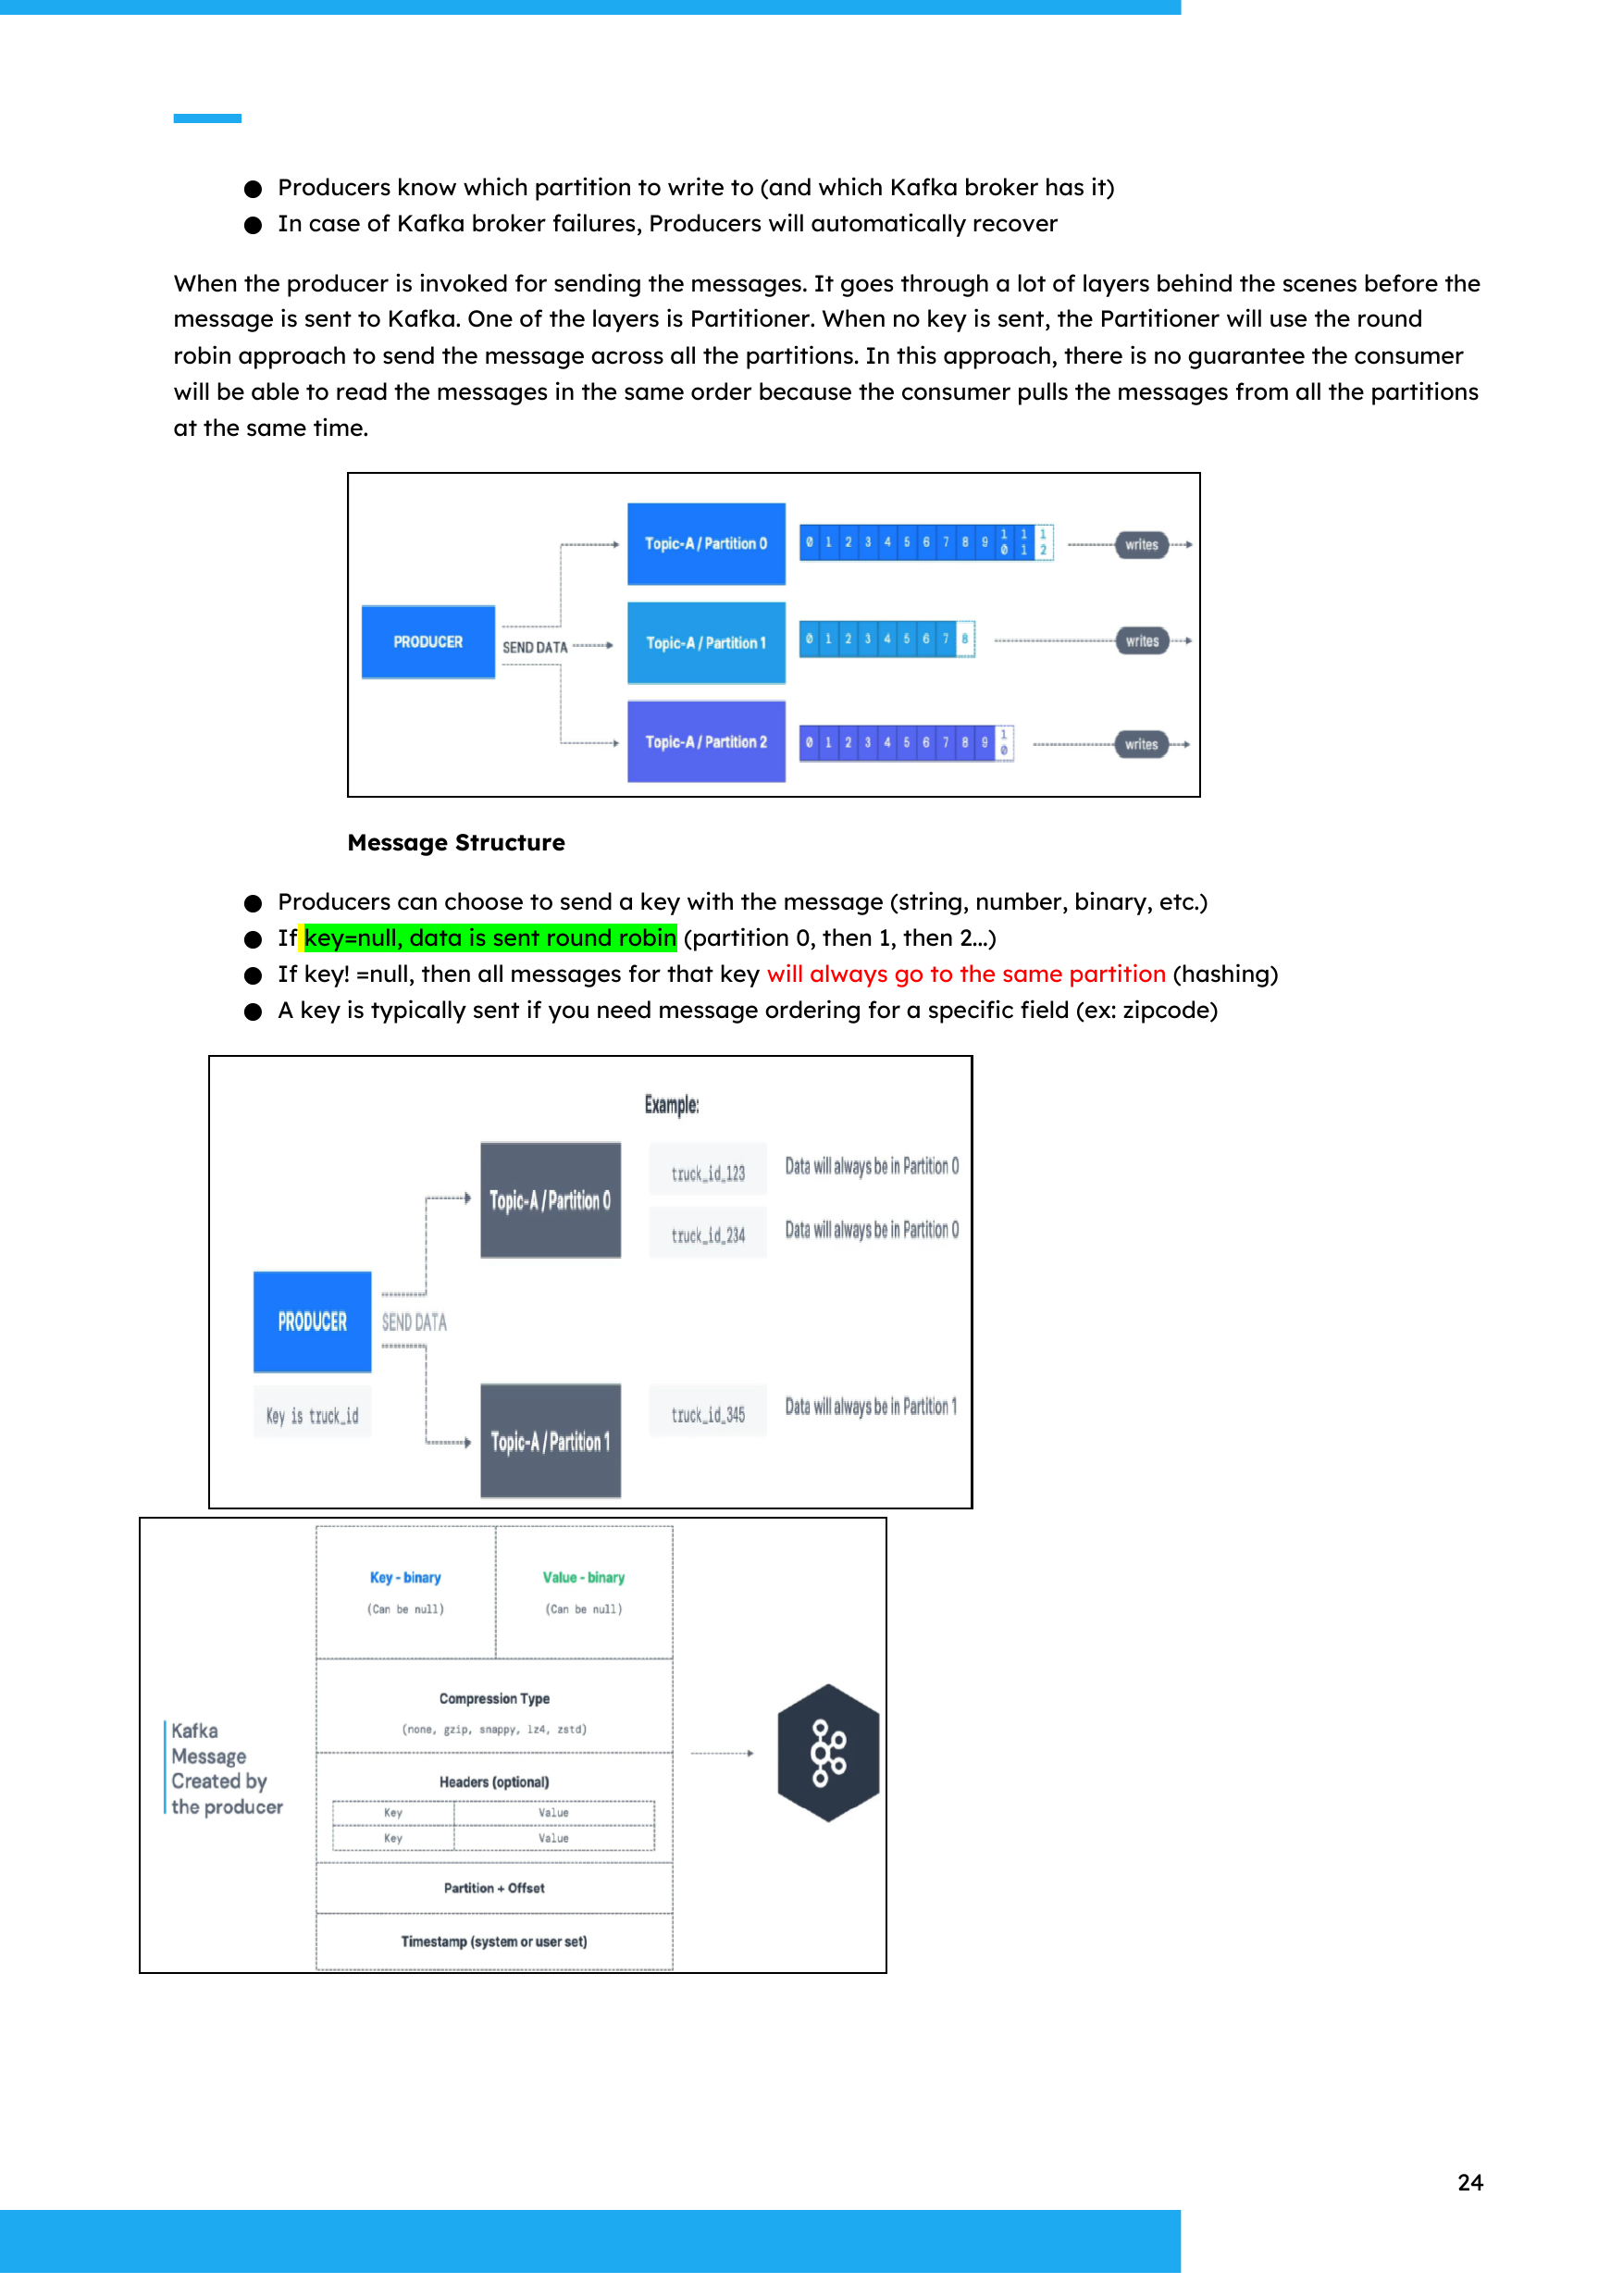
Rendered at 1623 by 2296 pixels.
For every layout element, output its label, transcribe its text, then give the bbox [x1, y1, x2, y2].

picture [0, 2210, 1182, 2273]
list If key! =null, then all messages for that key will always go to the same partition (hashing) [242, 960, 767, 988]
picture [210, 1057, 971, 1508]
picture [349, 474, 1199, 796]
list Producers know which partition to write to (and which Kafka broker has it) [242, 173, 1484, 202]
list A key is typically sent if you need message ordering for a specific field (ex: zipcode) [242, 996, 1484, 1024]
list Producers can choose to send a key with the message (string, number, binary, etc.) [242, 887, 1484, 916]
list In case of Kafka broker failures, Producers will automatically recover [242, 209, 1484, 238]
list If key=null, data is sent round robin (partition 0, then 1, then 2...) [677, 924, 1484, 952]
text Message Structure [208, 827, 1484, 857]
text When the producer is invoked for sending the messages. It goes through a lot of layers behind the scenes before the message is sent to Kafka. One of the layers is Partitioner. When no key is sent, the Partitioner will use the round robin approach to send the message across all the partitions. In this approach, there is no guarantee the consumer will be able to read the messages in the same order because the consumer pulls the messages from all the partitions at the same time. [173, 268, 1484, 441]
picture [0, 0, 1182, 15]
picture [141, 1519, 886, 1972]
picture [173, 114, 242, 123]
list If key! =null, then all messages for that key will always go to the same partition (hashing) [1167, 960, 1484, 988]
